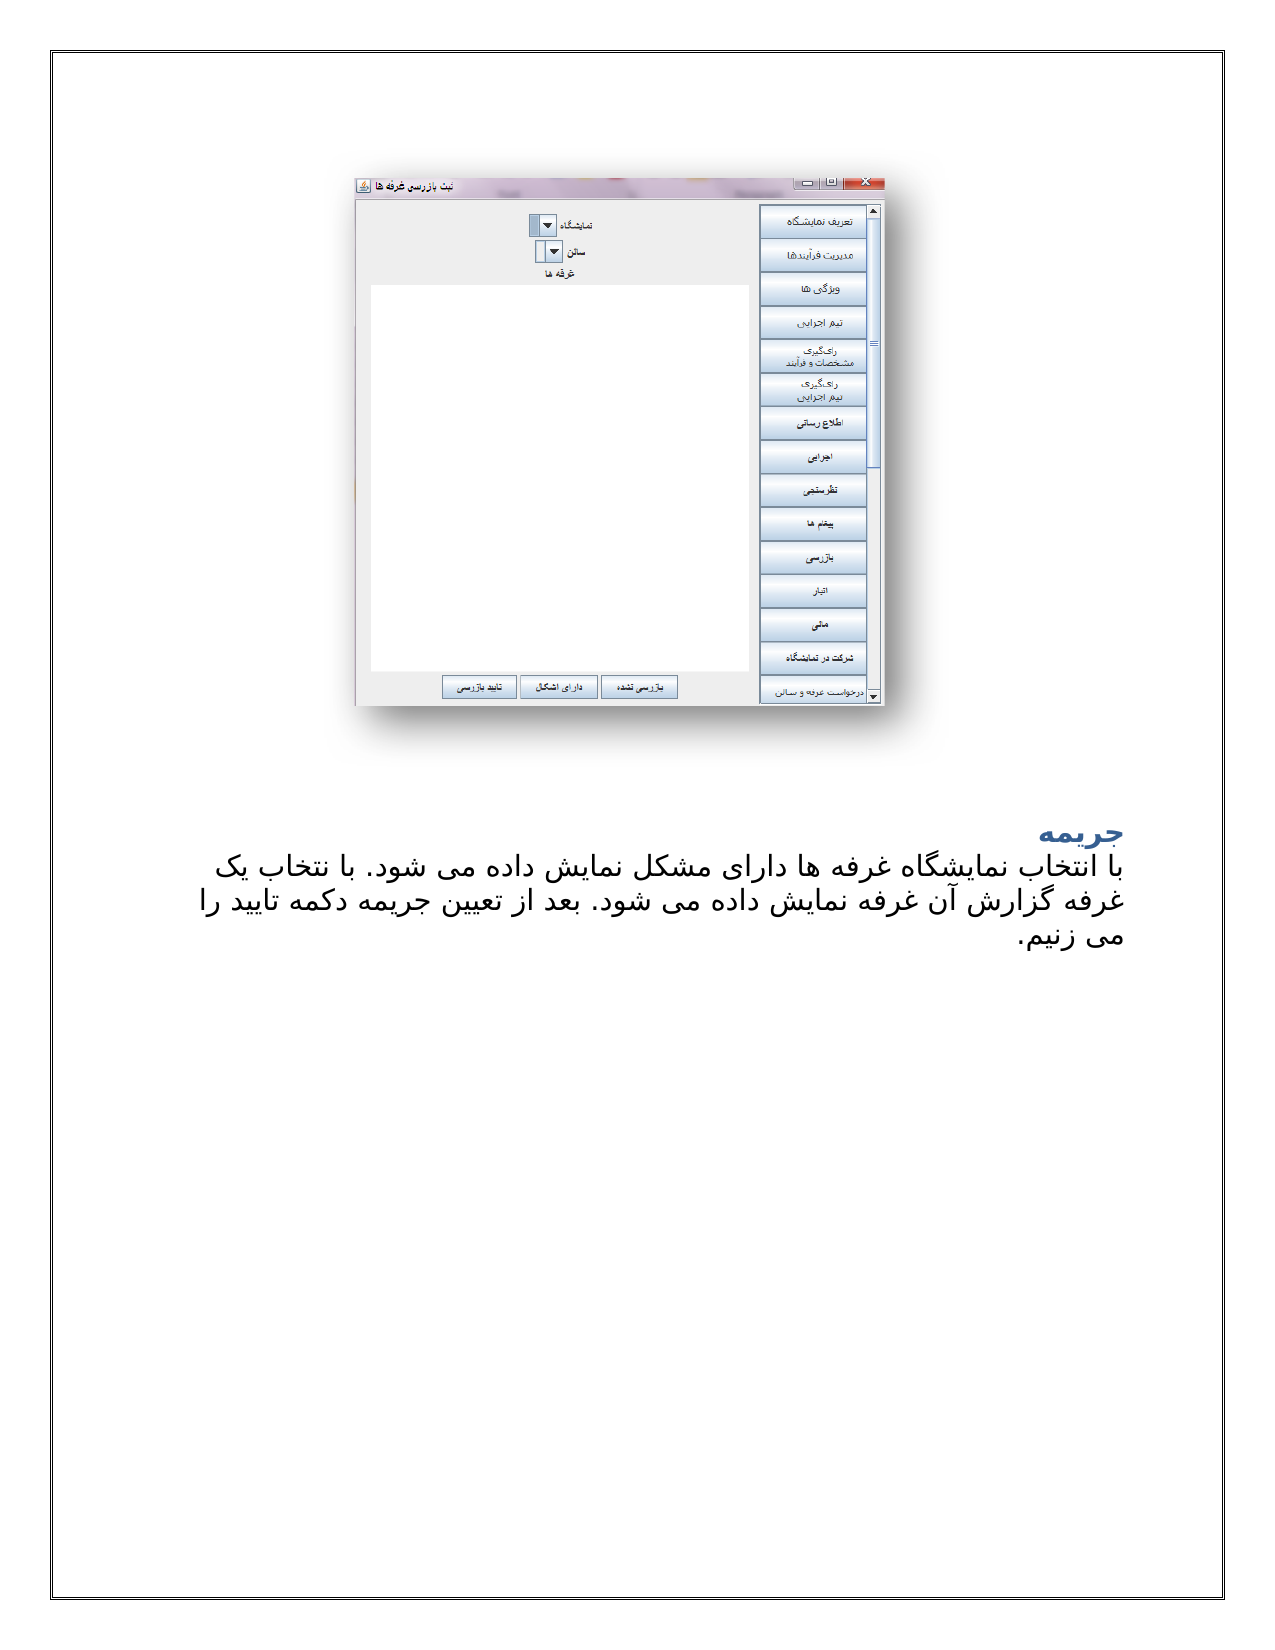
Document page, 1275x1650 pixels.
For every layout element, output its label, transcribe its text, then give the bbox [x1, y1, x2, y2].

picture [354, 178, 885, 706]
text با انتخاب نمایشگاه غرفه ها دارای مشکل نمایش داده می شود. با نتخاب یک غرفه گزارش آن غرفه نمایش داده می شود. بعد از تعیین جریمه دکمه تایید را می زنیم. [150, 850, 1125, 952]
subtitle جریمه [150, 816, 1125, 850]
